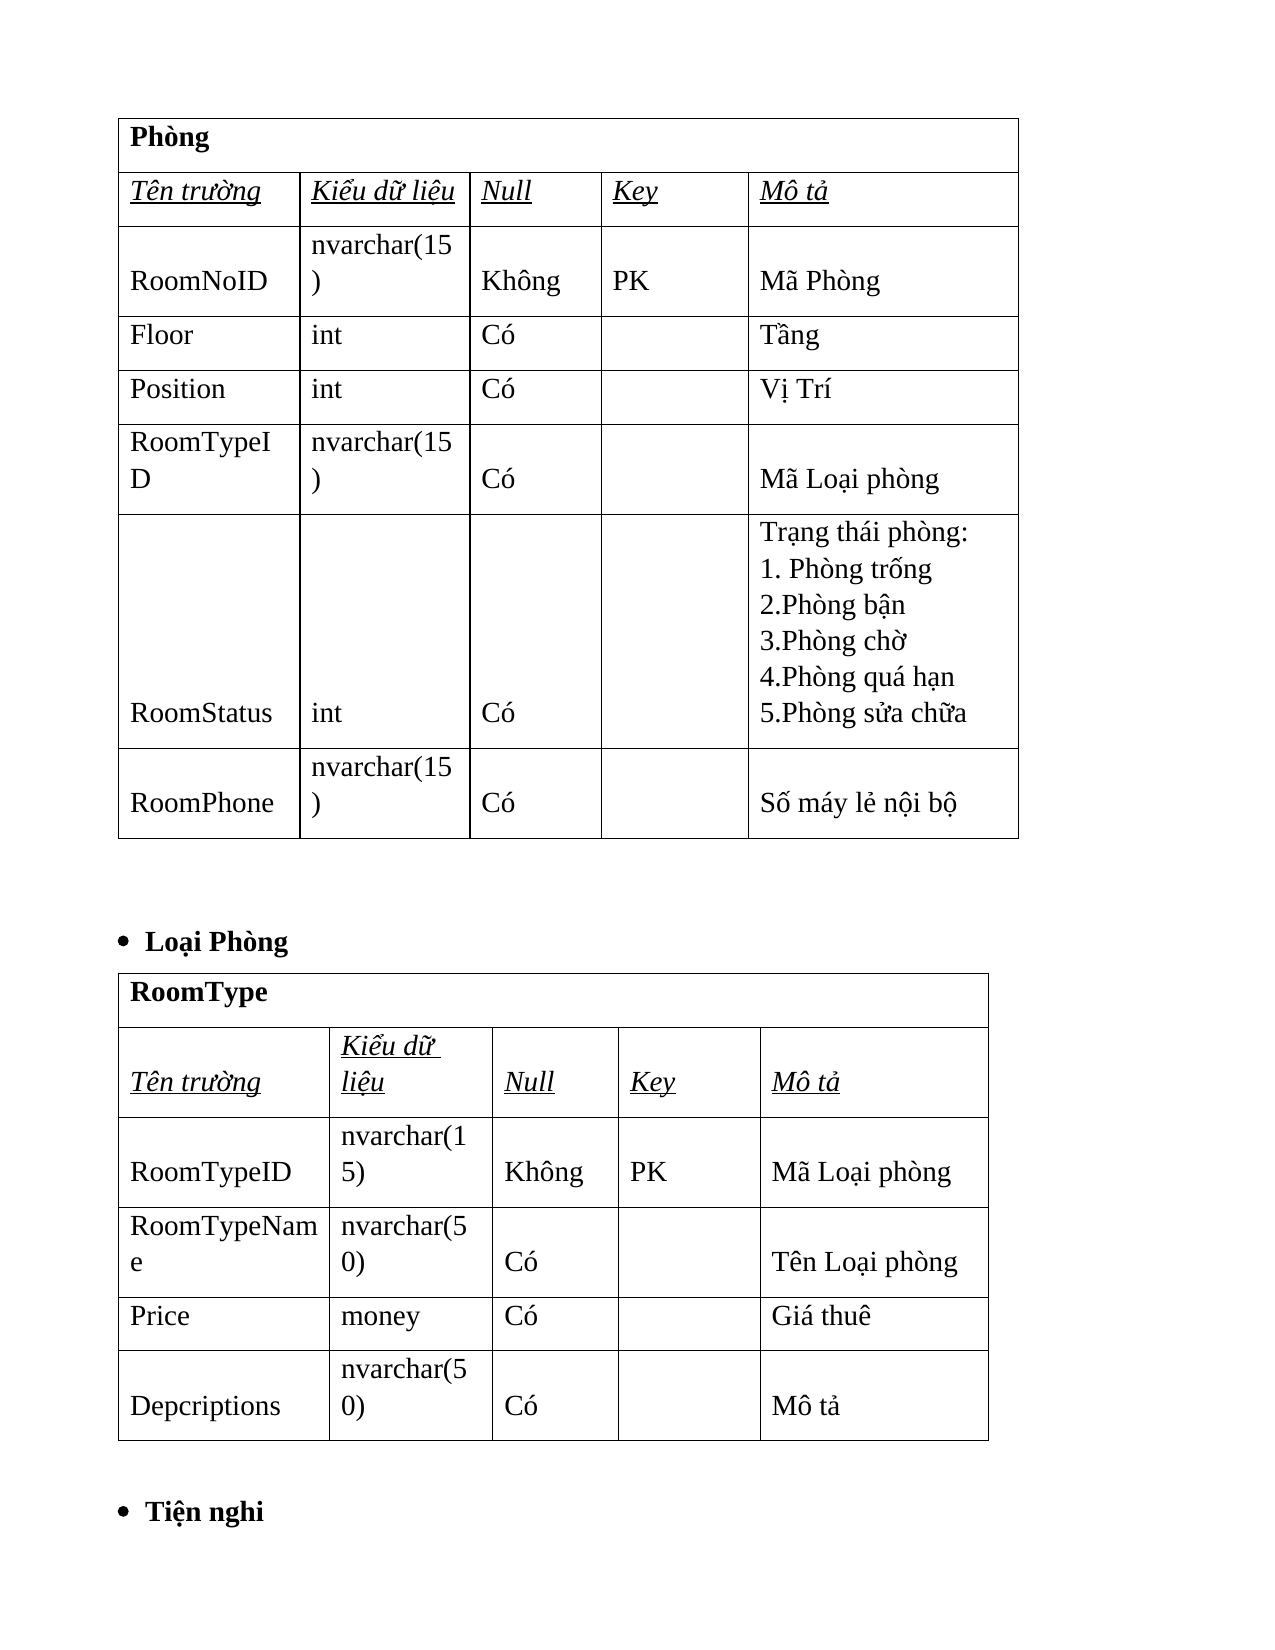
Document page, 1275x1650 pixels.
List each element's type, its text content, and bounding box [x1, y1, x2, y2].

table_cell Có [493, 1208, 618, 1297]
table_cell RoomStatus [119, 515, 299, 748]
table_cell Key [619, 1028, 760, 1117]
table_cell [602, 749, 748, 838]
table_cell Depcriptions [119, 1351, 329, 1440]
list Tiện nghi [118, 1494, 1157, 1528]
table_cell Có [471, 371, 601, 423]
table_cell Mã Loại phòng [761, 1118, 988, 1207]
table_cell Mã Phòng [749, 227, 1018, 316]
table_cell Có [471, 749, 601, 838]
table_cell RoomTypeID [119, 1118, 329, 1207]
table_cell money [330, 1298, 492, 1350]
table_cell nvarchar(15) [301, 227, 469, 316]
table_cell PK [619, 1118, 760, 1207]
table_cell Không [493, 1118, 618, 1207]
table_cell [602, 317, 748, 370]
table_cell Null [471, 173, 601, 226]
table_cell [619, 1208, 760, 1297]
table_cell [602, 425, 748, 513]
table_cell Tên trường [119, 1028, 329, 1117]
table_cell Không [471, 227, 601, 316]
table_cell RoomTypeName [119, 1208, 329, 1297]
table_cell Có [471, 425, 601, 513]
table_cell Floor [119, 317, 299, 370]
table_cell PK [602, 227, 748, 316]
table_cell Mô tả [761, 1028, 988, 1117]
table_cell Mô tả [749, 173, 1018, 226]
table_cell Giá thuê [761, 1298, 988, 1350]
table_cell Position [119, 371, 299, 423]
table_cell [602, 371, 748, 423]
table_cell Price [119, 1298, 329, 1350]
table_cell nvarchar(15) [301, 749, 469, 838]
table_cell Có [493, 1351, 618, 1440]
table_cell int [301, 515, 469, 748]
table_cell Có [471, 515, 601, 748]
table_cell Vị Trí [749, 371, 1018, 423]
table_cell int [301, 317, 469, 370]
table_cell Trạng thái phòng: 1. Phòng trống 2.Phòng bận 3.Phòng chờ 4.Phòng quá hạn 5.Phòng sửa chữa [749, 515, 1018, 748]
table_cell Có [493, 1298, 618, 1350]
table_cell RoomPhone [119, 749, 299, 838]
table_cell nvarchar(50) [330, 1351, 492, 1440]
table_cell int [301, 371, 469, 423]
table_cell RoomNoID [119, 227, 299, 316]
table_cell Tên trường [119, 173, 299, 226]
table_cell Số máy lẻ nội bộ [749, 749, 1018, 838]
table_cell Kiểu dữ liệu [301, 173, 469, 226]
table_cell nvarchar(50) [330, 1208, 492, 1297]
table_cell Kiểu dữ liệu [330, 1028, 492, 1117]
table_cell Null [493, 1028, 618, 1117]
list Loại Phòng [118, 924, 1157, 958]
table_cell Mã Loại phòng [749, 425, 1018, 513]
table_cell RoomTypeID [119, 425, 299, 513]
table_cell [619, 1351, 760, 1440]
table_cell Key [602, 173, 748, 226]
table_cell Mô tả [761, 1351, 988, 1440]
table_cell [602, 515, 748, 748]
table_cell nvarchar(15) [301, 425, 469, 513]
table_header Phòng [119, 119, 1018, 172]
table_cell [619, 1298, 760, 1350]
table_cell Có [471, 317, 601, 370]
table_cell nvarchar(15) [330, 1118, 492, 1207]
table_cell Tên Loại phòng [761, 1208, 988, 1297]
table_cell Tầng [749, 317, 1018, 370]
table_header RoomType [119, 974, 988, 1027]
